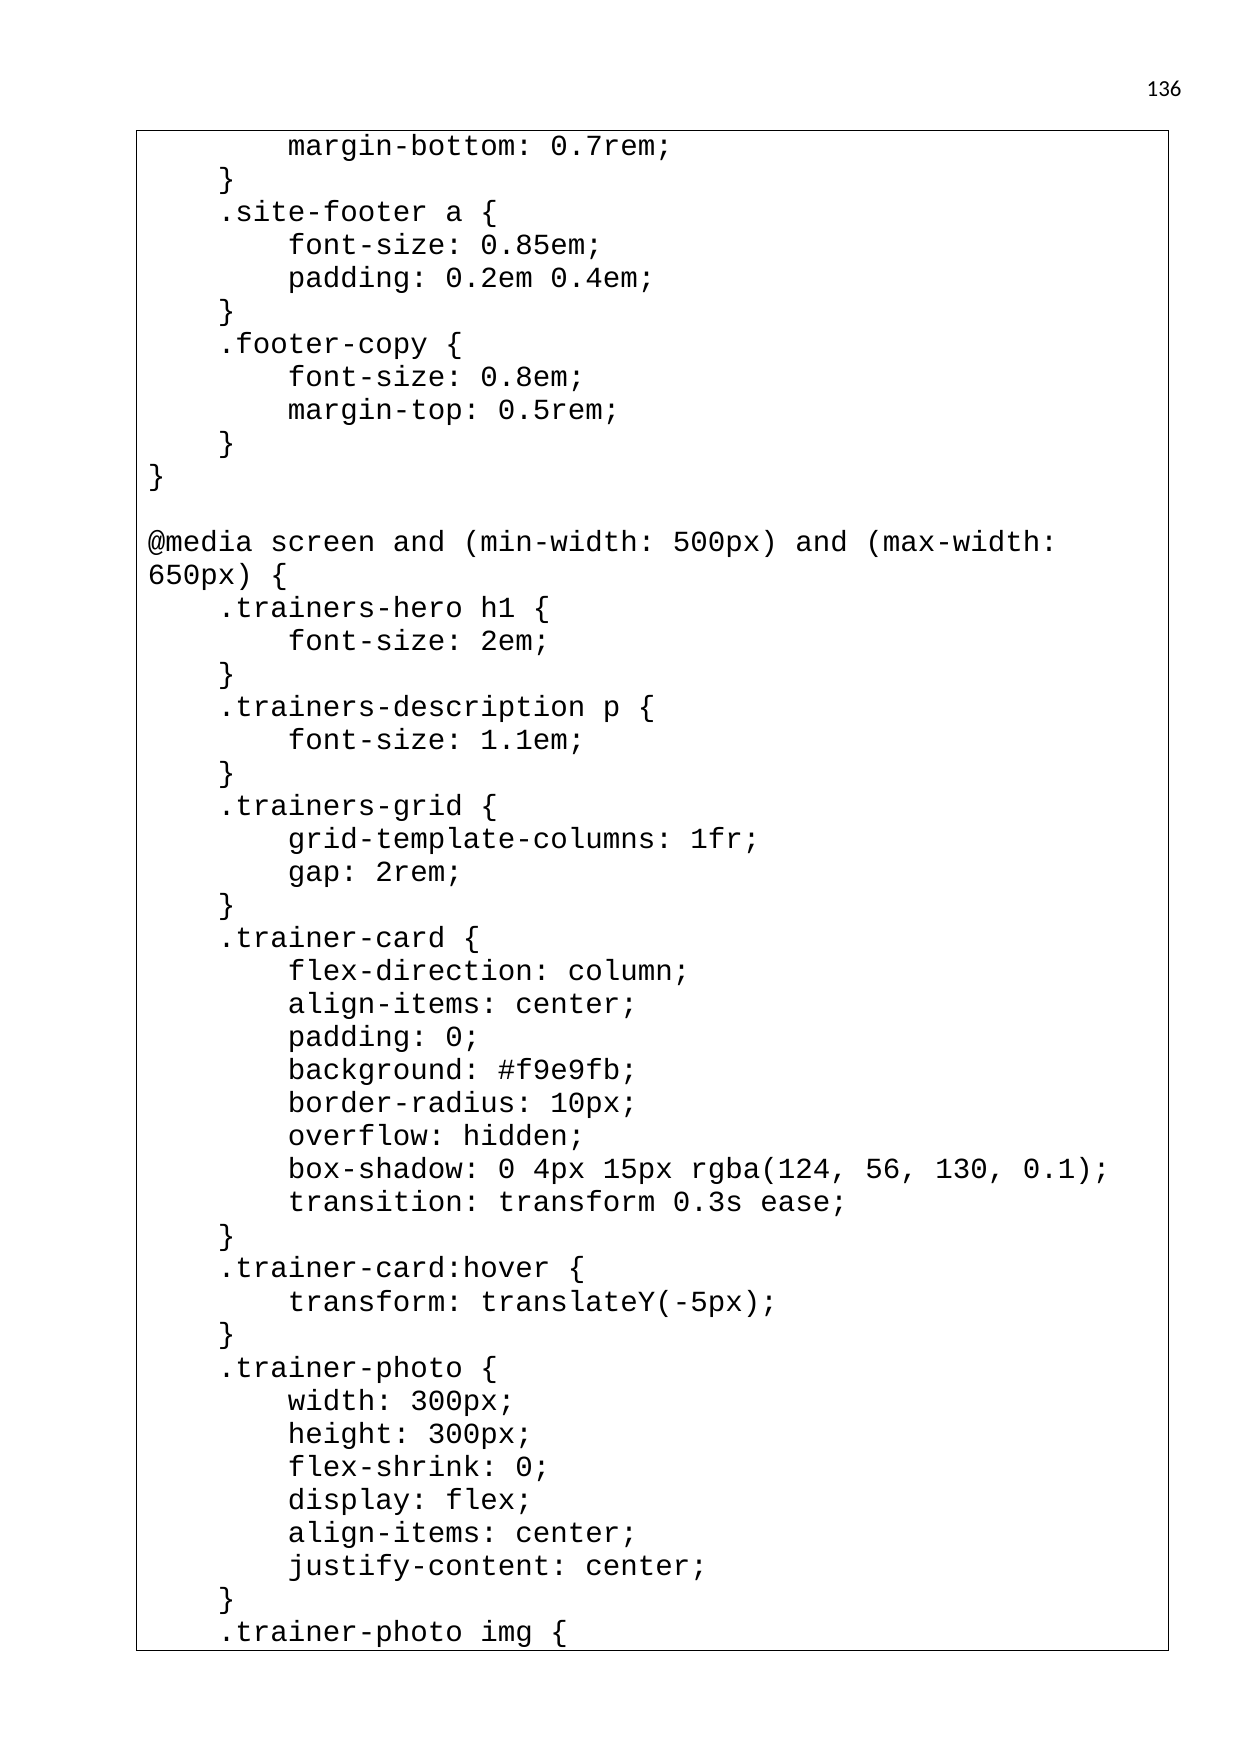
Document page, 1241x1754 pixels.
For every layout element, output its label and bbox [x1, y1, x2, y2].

table_header [137, 131, 1168, 1650]
